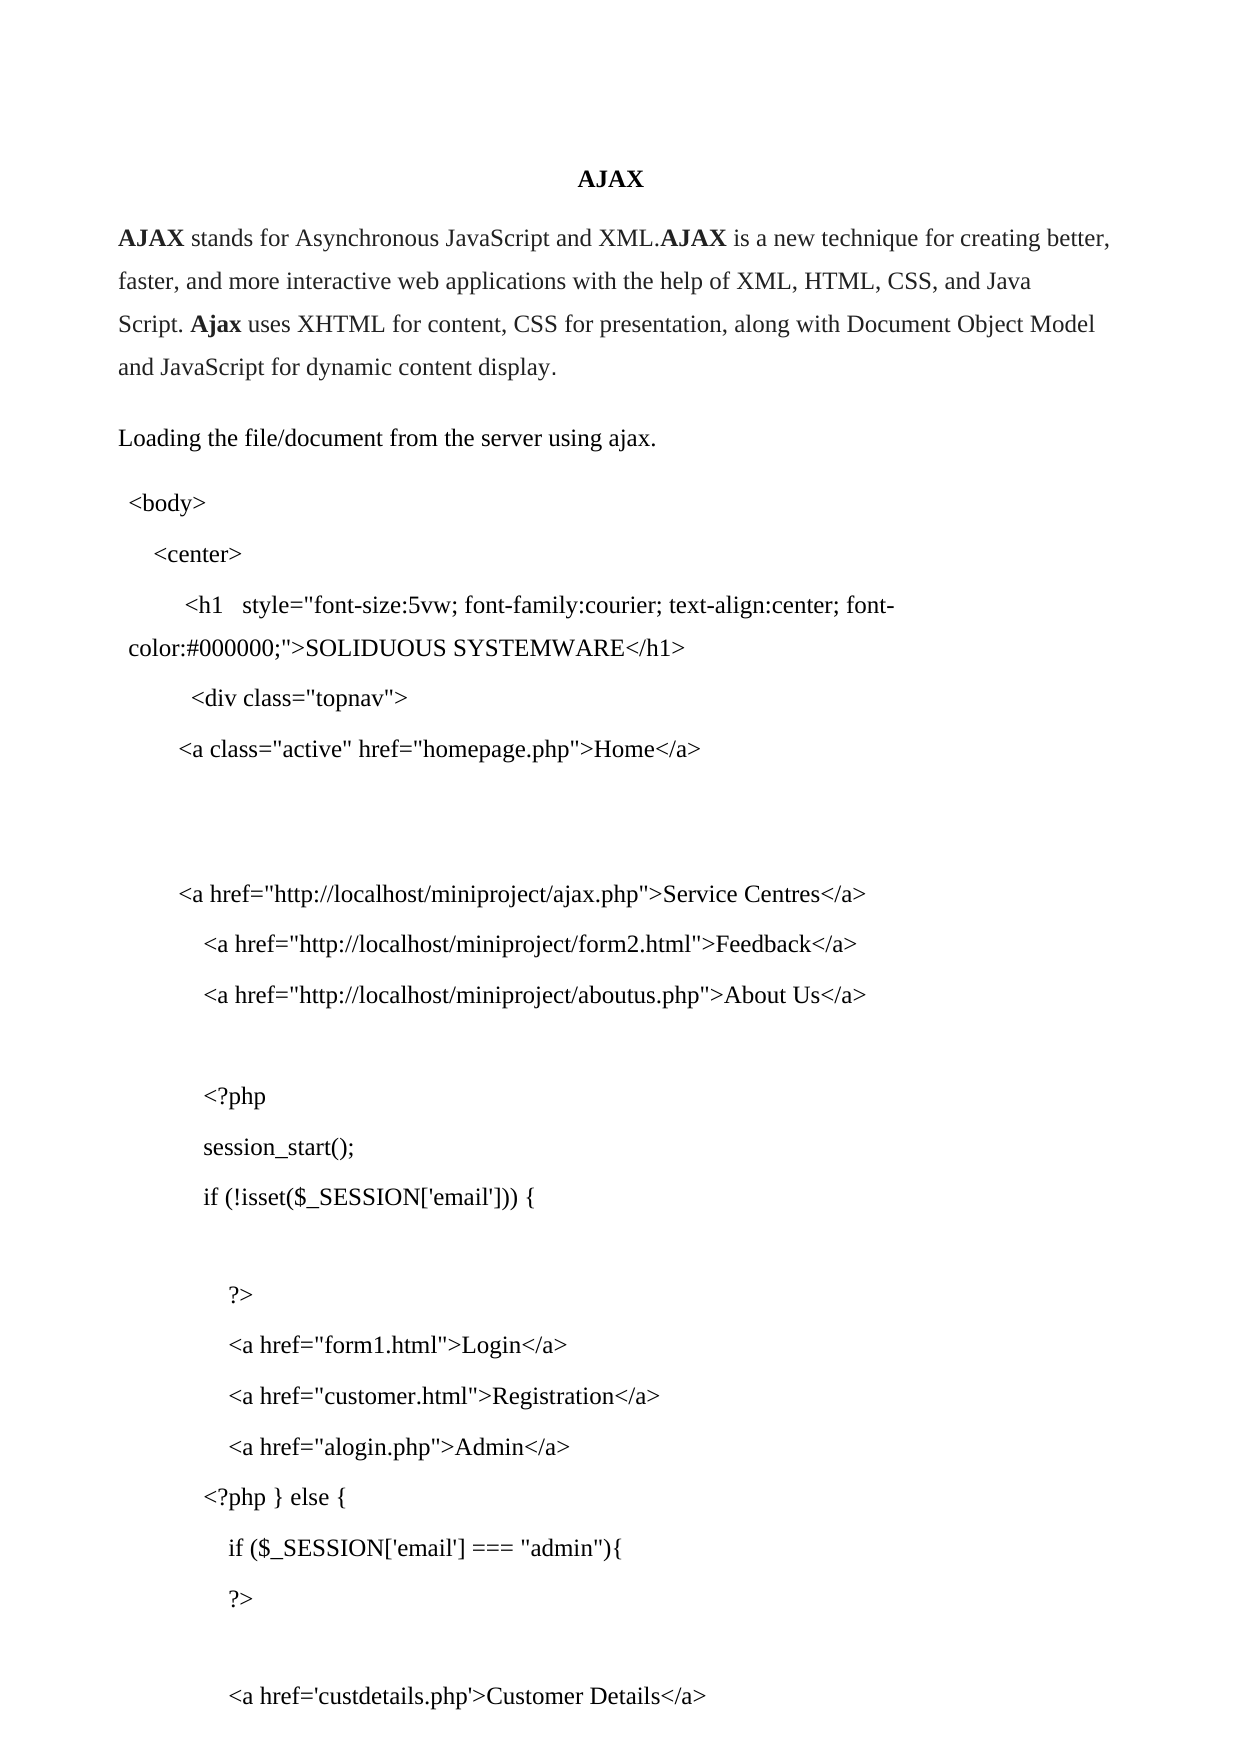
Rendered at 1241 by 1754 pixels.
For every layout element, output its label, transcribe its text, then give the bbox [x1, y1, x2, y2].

text <?php } else { [128, 1482, 1112, 1511]
text session_start(); [128, 1132, 1112, 1161]
text <a href="form1.html">Login</a> [128, 1331, 1112, 1359]
text AJAX [85, 164, 1136, 193]
text if (!isset($_SESSION['email'])) { [128, 1182, 1112, 1211]
text <a href="customer.html">Registration</a> [128, 1381, 1112, 1410]
text ?> [128, 1280, 1112, 1309]
text <div class="topnav"> [128, 683, 1112, 712]
text <body> [128, 488, 1112, 517]
text ?> [128, 1584, 1112, 1612]
text <a href="http://localhost/miniproject/aboutus.php">About Us</a> [128, 980, 1112, 1009]
text <h1 style="font-size:5vw; font-family:courier; text-align:center; font-color:#000000;">SOLIDUOUS SYSTEMWARE</h1> [128, 590, 1112, 662]
text if ($_SESSION['email'] === "admin"){ [128, 1533, 1112, 1562]
text Loading the file/document from the server using ajax. [118, 423, 1136, 452]
text <a href="http://localhost/miniproject/ajax.php">Service Centres</a> [128, 879, 1112, 907]
text <a href="http://localhost/miniproject/form2.html">Feedback</a> [128, 929, 1112, 958]
text Script. Ajax uses XHTML for content, CSS for presentation, along with Document Object Model and JavaScript for dynamic content display. [118, 309, 1097, 381]
text <center> [128, 539, 1112, 568]
text <a href="alogin.php">Admin</a> [128, 1432, 1112, 1461]
text AJAX stands for Asynchronous JavaScript and XML.AJAX is a new technique for creating better, faster, and more interactive web applications with the help of XML, HTML, CSS, and Java [118, 223, 1112, 295]
text <a href='custdetails.php'>Customer Details</a> [128, 1681, 1112, 1710]
text <a class="active" href="homepage.php">Home</a> [128, 734, 1112, 763]
text <?php [128, 1081, 1112, 1110]
